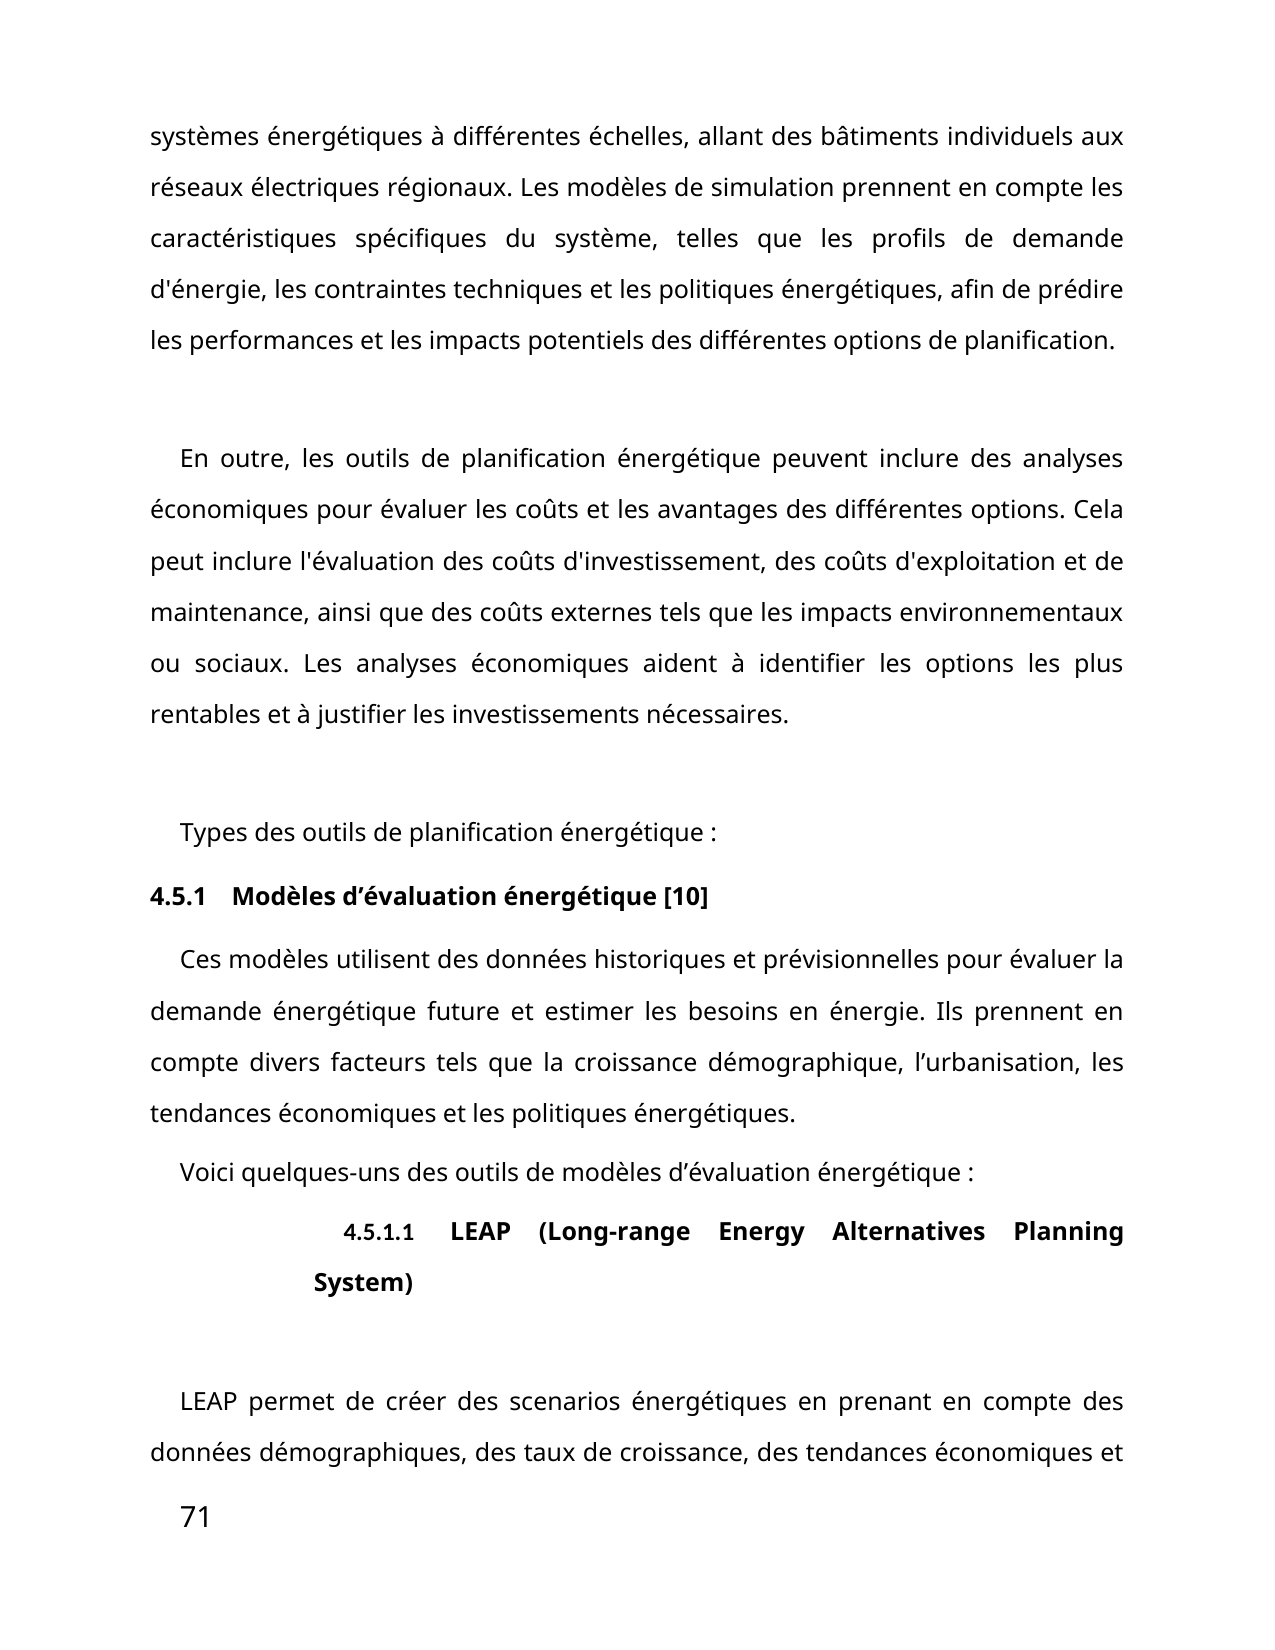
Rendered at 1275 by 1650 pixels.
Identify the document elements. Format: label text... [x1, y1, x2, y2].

text Ces modèles utilisent des données historiques et prévisionnelles pour évaluer la demande énergétique future et estimer les besoins en énergie. Ils prennent en compte divers facteurs tels que la croissance démographique, l’urbanisation, les tendances économiques et les politiques énergétiques. [150, 942, 1125, 1129]
subtitle Modèles d’évaluation énergétique [10] [150, 878, 1125, 913]
text En outre, les outils de planification énergétique peuvent inclure des analyses économiques pour évaluer les coûts et les avantages des différentes options. Cela peut inclure l'évaluation des coûts d'investissement, des coûts d'exploitation et de maintenance, ainsi que des coûts externes tels que les impacts environnementaux ou sociaux. Les analyses économiques aident à identifier les options les plus rentables et à justifier les investissements nécessaires. [150, 441, 1125, 730]
text Voici quelques-uns des outils de modèles d’évaluation énergétique : [150, 1154, 1125, 1189]
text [150, 118, 1125, 356]
subtitle LEAP (Long-range Energy Alternatives Planning System) [314, 1214, 1125, 1299]
text Types des outils de planification énergétique : [150, 815, 1125, 849]
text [150, 1384, 1125, 1469]
